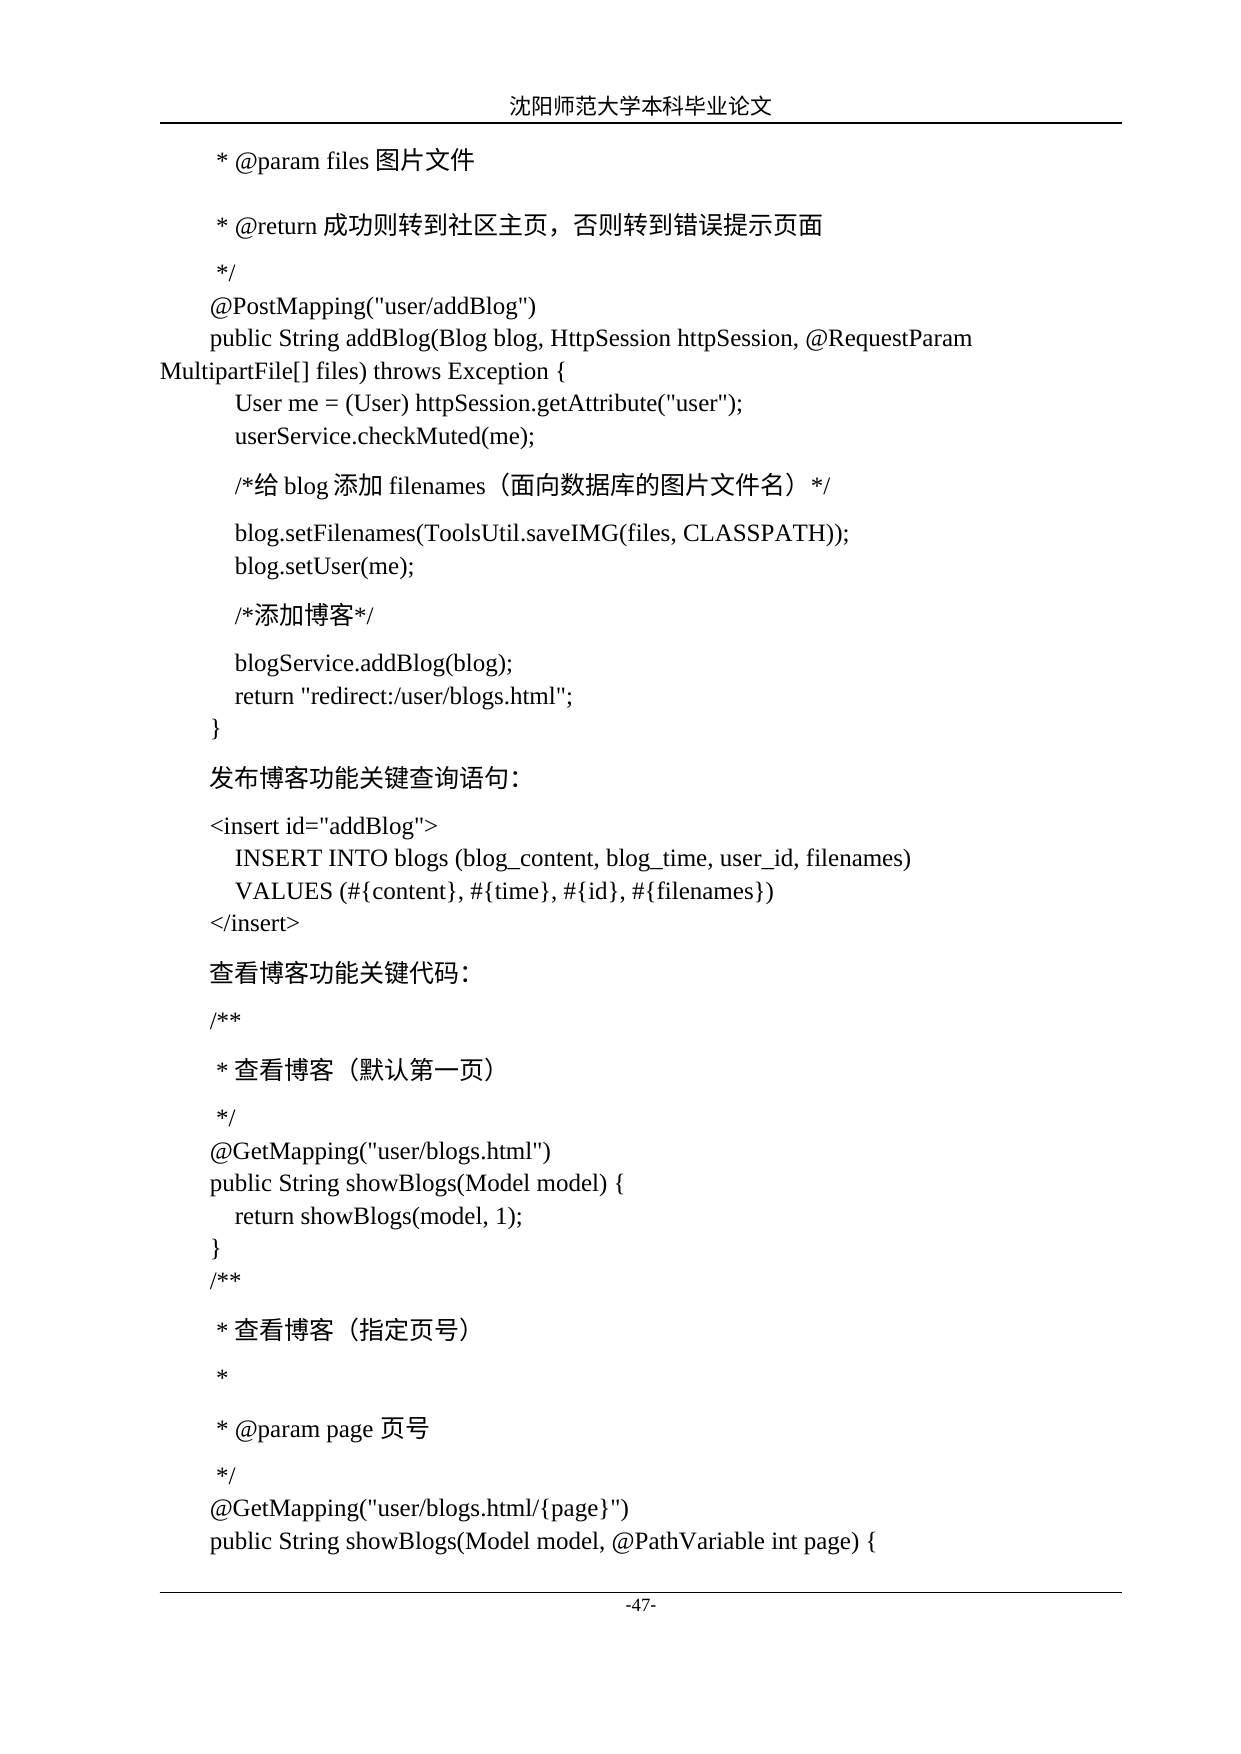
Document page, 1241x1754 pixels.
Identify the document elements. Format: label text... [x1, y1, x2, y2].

text <insert id="addBlog"> [159, 809, 1122, 841]
text 查看博客功能关键代码： [159, 939, 1122, 1004]
text VALUES (#{content}, #{time}, #{id}, #{filenames}) [159, 874, 1122, 906]
text * [159, 1361, 1122, 1394]
text blogService.addBlog(blog); [159, 646, 1122, 679]
text * 查看博客（默认第一页） [159, 1036, 1122, 1101]
text * @return 成功则转到社区主页，否则转到错误提示页面 [159, 191, 1122, 256]
text @PostMapping("user/addBlog") [159, 289, 1122, 321]
text public String addBlog(Blog blog, HttpSession httpSession, @RequestParam MultipartFile[] files) throws Exception { [159, 321, 1122, 386]
text return "redirect:/user/blogs.html"; [159, 679, 1122, 711]
text userService.checkMuted(me); [159, 419, 1122, 451]
text @GetMapping("user/blogs.html/{page}") [159, 1491, 1122, 1524]
text public String showBlogs(Model model) { [159, 1166, 1122, 1199]
text public String showBlogs(Model model, @PathVariable int page) { [159, 1524, 1122, 1556]
text User me = (User) httpSession.getAttribute("user"); [159, 386, 1122, 419]
text * @param files 图片文件 [159, 126, 1122, 191]
text * 查看博客（指定页号） [159, 1296, 1122, 1361]
text } [159, 711, 1122, 744]
text * @param page 页号 [159, 1394, 1122, 1459]
text /*添加博客*/ [159, 581, 1122, 646]
text blog.setUser(me); [159, 549, 1122, 581]
text */ [159, 1459, 1122, 1491]
text return showBlogs(model, 1); [159, 1199, 1122, 1231]
text */ [159, 1101, 1122, 1134]
text */ [159, 256, 1122, 289]
text /** [159, 1004, 1122, 1036]
text /** [159, 1264, 1122, 1296]
text @GetMapping("user/blogs.html") [159, 1134, 1122, 1166]
text 发布博客功能关键查询语句： [159, 744, 1122, 809]
text blog.setFilenames(ToolsUtil.saveIMG(files, CLASSPATH)); [159, 516, 1122, 549]
text </insert> [159, 906, 1122, 939]
text INSERT INTO blogs (blog_content, blog_time, user_id, filenames) [159, 841, 1122, 874]
text } [159, 1231, 1122, 1264]
text /*给blog添加filenames（面向数据库的图片文件名）*/ [159, 451, 1122, 516]
